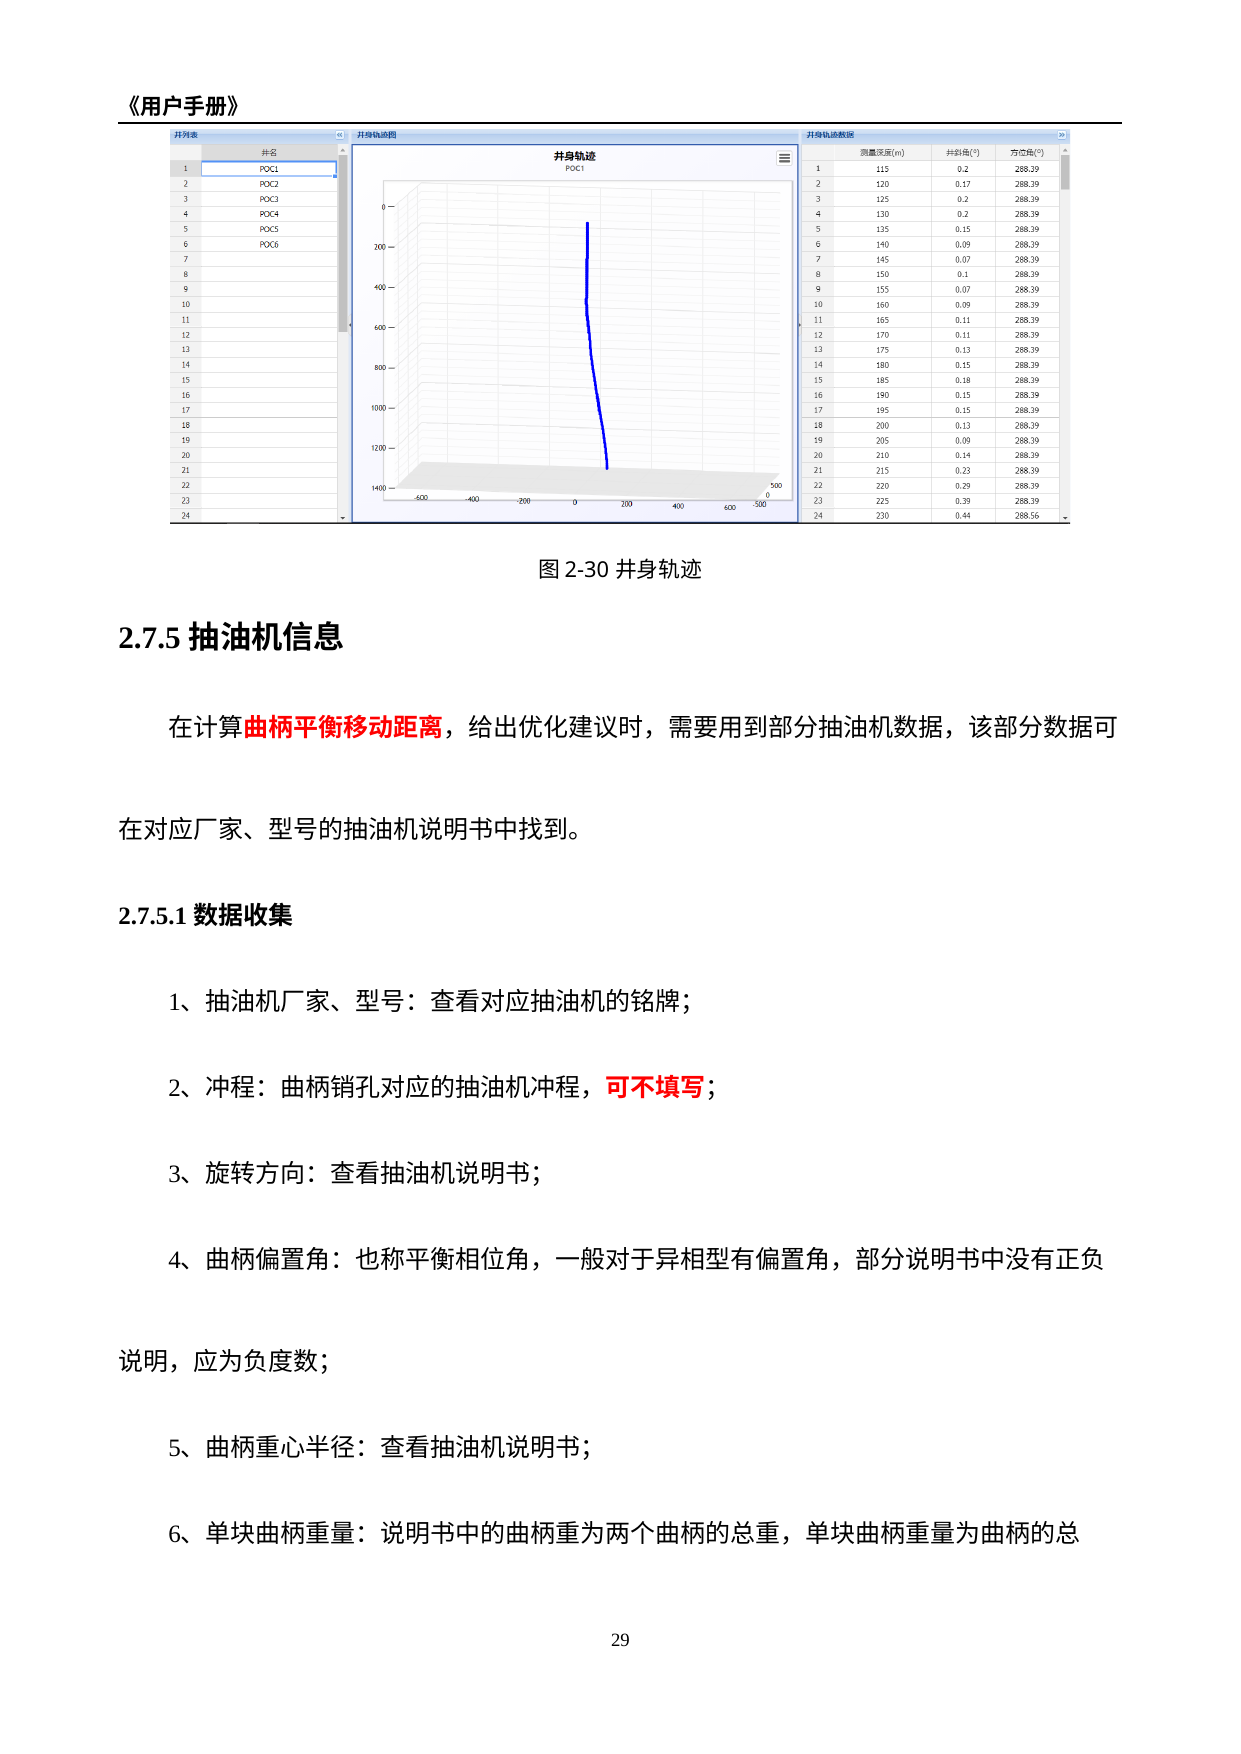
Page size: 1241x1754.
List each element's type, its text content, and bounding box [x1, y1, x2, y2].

text 2、冲程：曲柄销孔对应的抽油机冲程，可不填写； [118, 1052, 1122, 1119]
picture [170, 129, 1071, 524]
text 在计算曲柄平衡移动距离，给出优化建议时，需要用到部分抽油机数据，该部分数据可在对应厂家、型号的抽油机说明书中找到。 [118, 692, 1122, 861]
text 5、曲柄重心半径：查看抽油机说明书； [118, 1412, 1122, 1479]
text 4、曲柄偏置角：也称平衡相位角，一般对于异相型有偏置角，部分说明书中没有正负说明，应为负度数； [118, 1224, 1122, 1393]
text 1、抽油机厂家、型号：查看对应抽油机的铭牌； [118, 966, 1122, 1033]
text 图2-30 井身轨迹 [118, 551, 1122, 585]
subtitle 2.7.5.1 数据收集 [118, 879, 1122, 947]
text 3、旋转方向：查看抽油机说明书； [118, 1138, 1122, 1206]
subtitle 2.7.5 抽油机信息 [118, 601, 1122, 669]
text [118, 1498, 1122, 1566]
